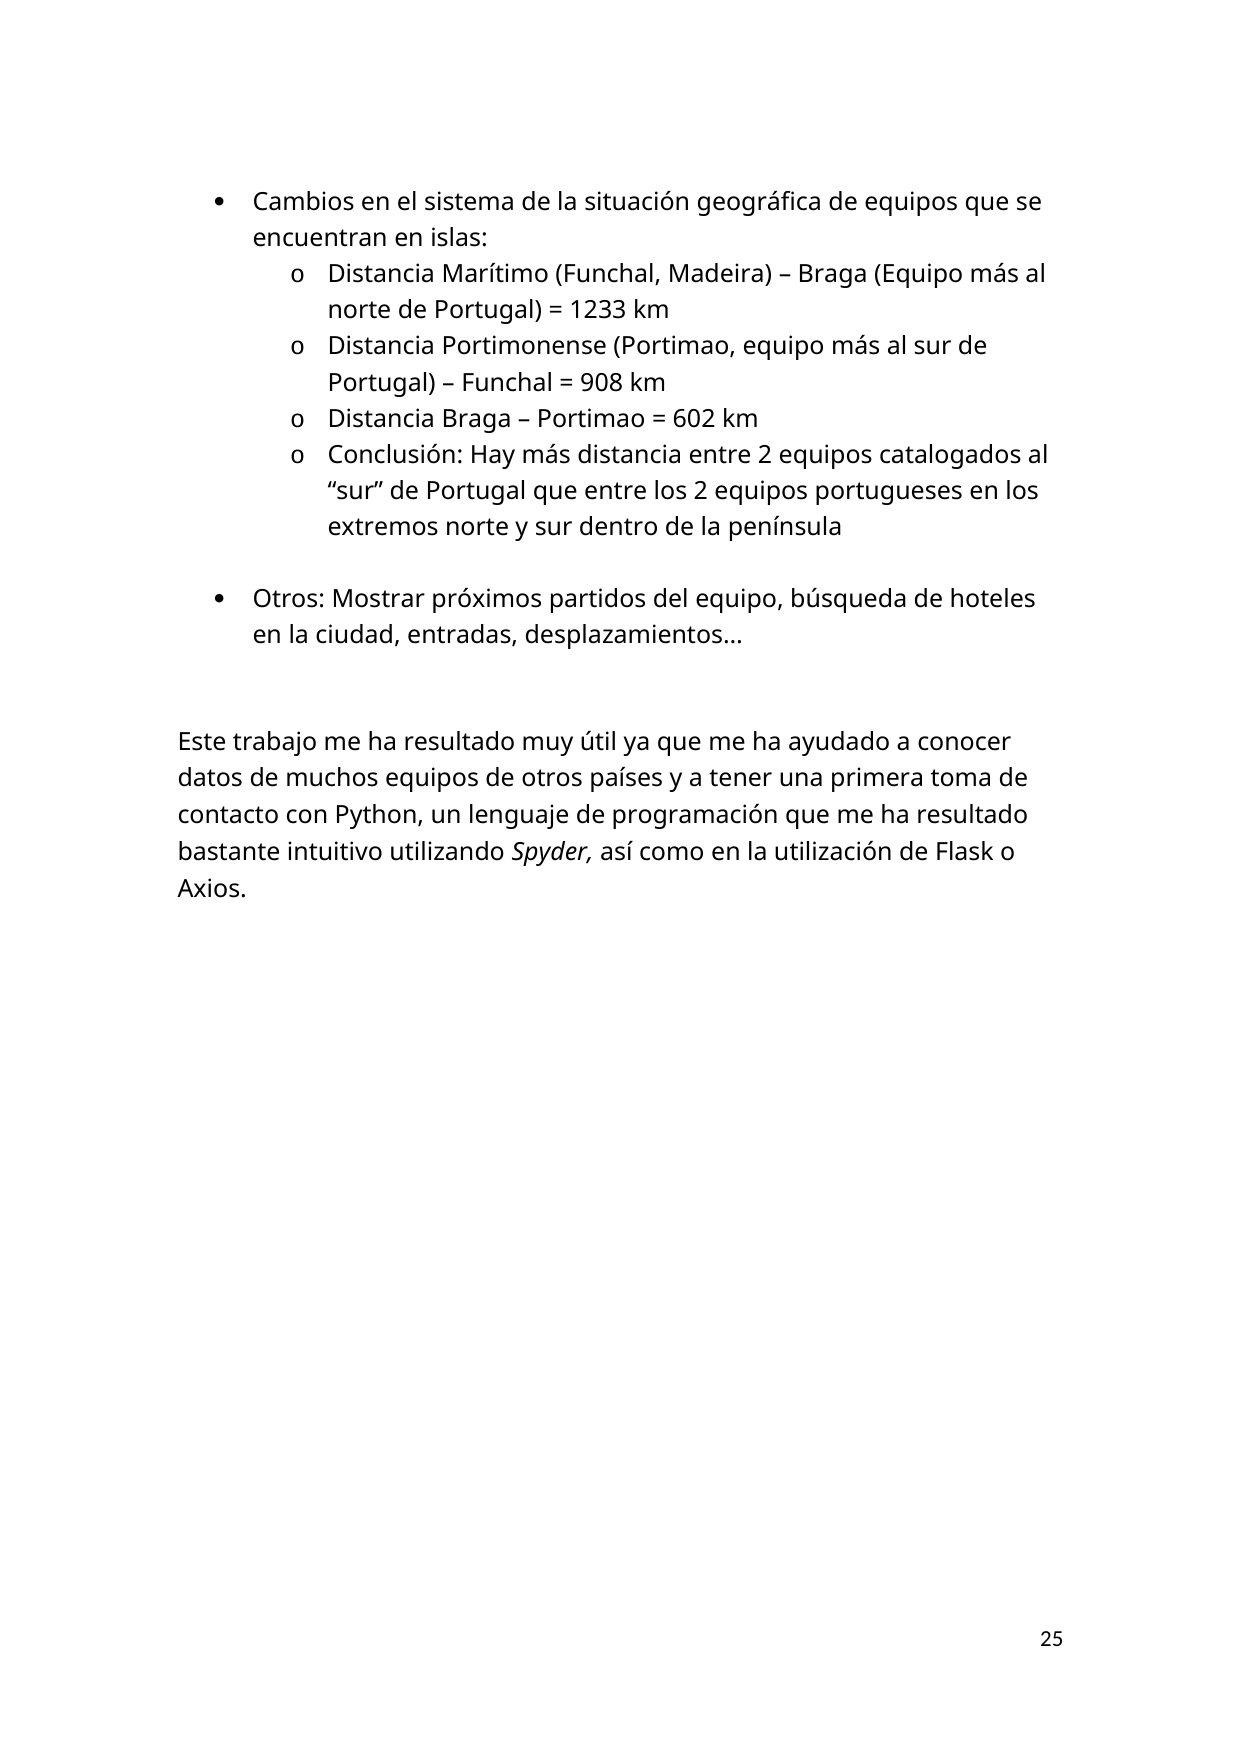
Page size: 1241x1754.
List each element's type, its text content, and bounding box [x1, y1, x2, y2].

list Otros: Mostrar próximos partidos del equipo, búsqueda de hoteles en la ciudad, entradas, desplazamientos… [215, 581, 1063, 651]
list Distancia Portimonense (Portimao, equipo más al sur de Portugal) – Funchal = 908 km [290, 328, 1063, 398]
list Cambios en el sistema de la situación geográfica de equipos que se encuentran en islas: [215, 184, 1063, 254]
list Distancia Marítimo (Funchal, Madeira) – Braga (Equipo más al norte de Portugal) = 1233 km [290, 256, 1063, 326]
text Este trabajo me ha resultado muy útil ya que me ha ayudado a conocer datos de muchos equipos de otros países y a tener una primera toma de contacto con Python, un lenguaje de programación que me ha resultado bastante intuitivo utilizando Spyder, así como en la utilización de Flask o Axios. [177, 723, 1063, 904]
list Conclusión: Hay más distancia entre 2 equipos catalogados al “sur” de Portugal que entre los 2 equipos portugueses en los extremos norte y sur dentro de la península [290, 437, 1063, 543]
list Distancia Braga – Portimao = 602 km [290, 400, 1063, 434]
